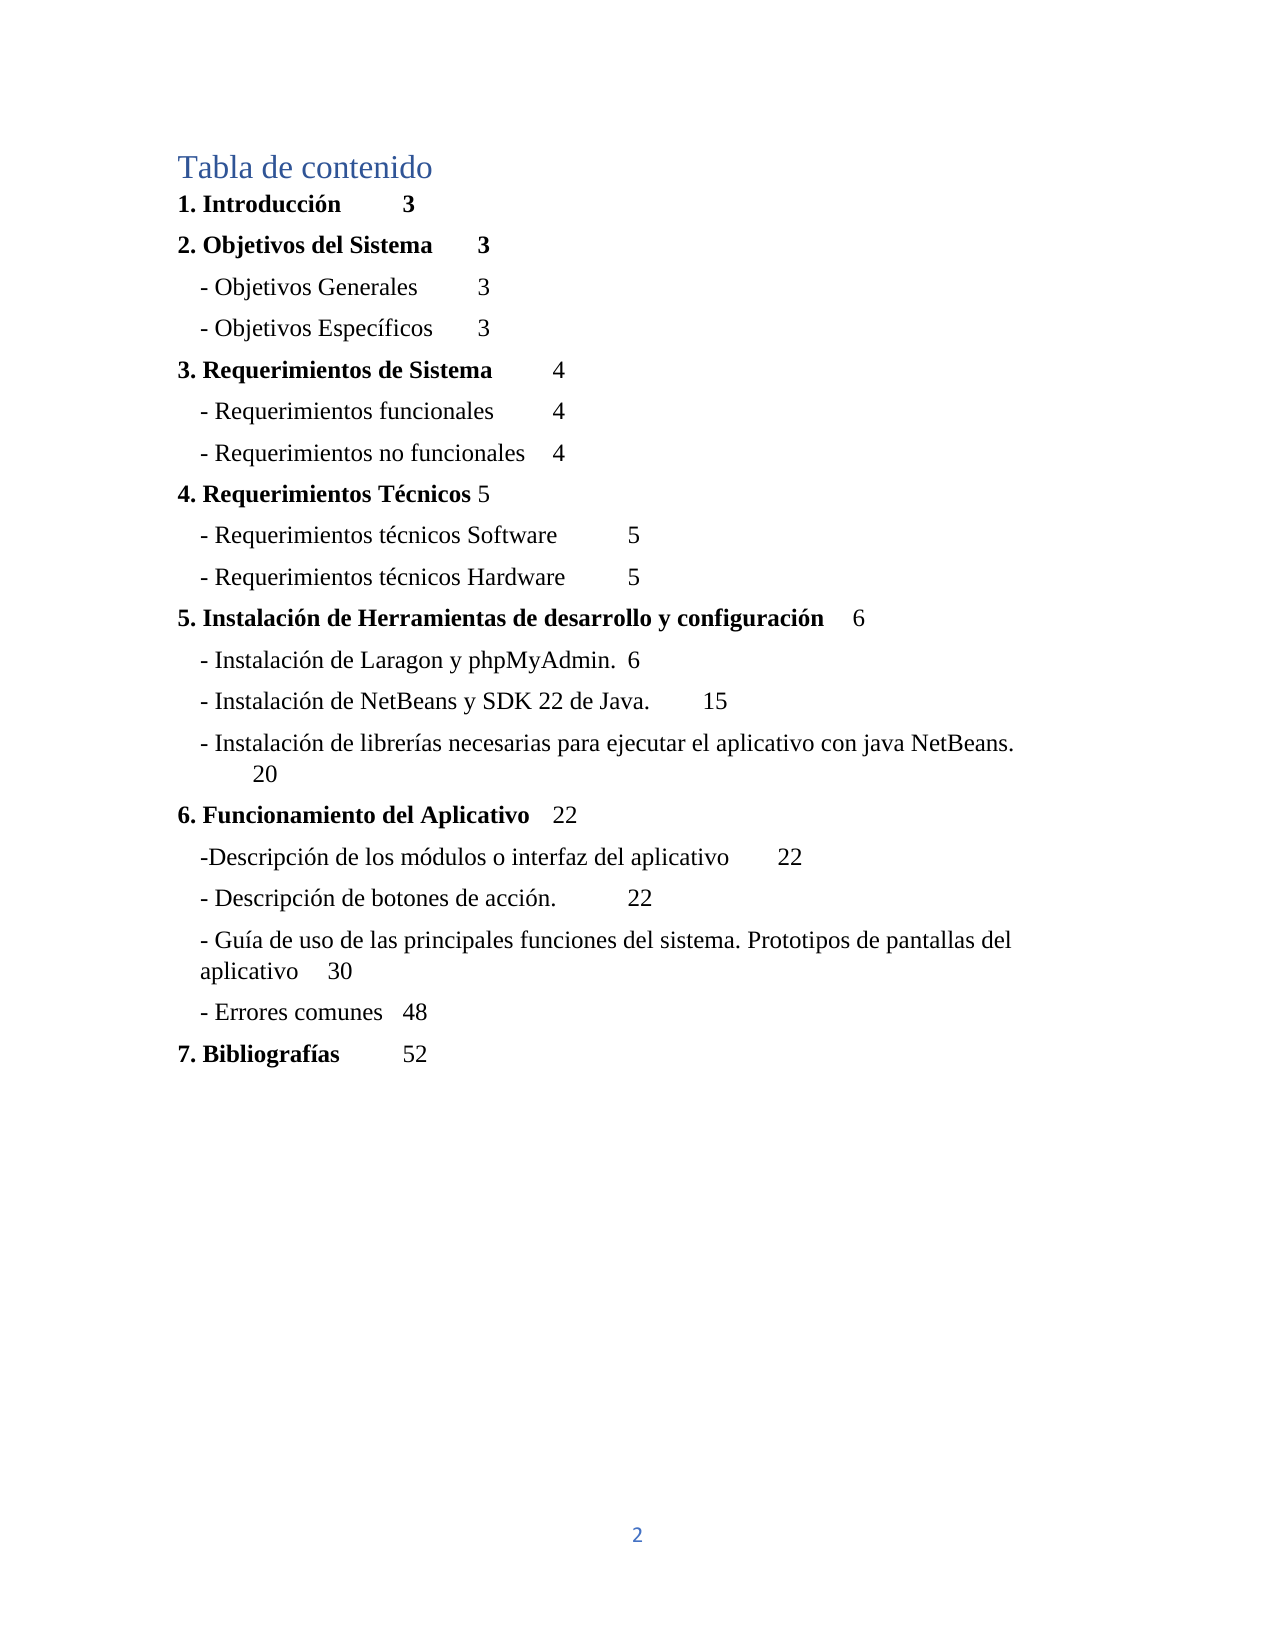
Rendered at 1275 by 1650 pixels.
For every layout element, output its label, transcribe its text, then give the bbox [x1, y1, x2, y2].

text - Instalación de Laragon y phpMyAdmin. 6 [200, 645, 1098, 674]
text 7. Bibliografías 52 [177, 1039, 1098, 1067]
text 5. Instalación de Herramientas de desarrollo y configuración 6 [177, 603, 1098, 632]
text 3. Requerimientos de Sistema 4 [177, 355, 1098, 383]
text - Requerimientos técnicos Software 5 [200, 521, 1098, 549]
text - Requerimientos técnicos Hardware 5 [200, 562, 1098, 591]
text - Requerimientos no funcionales 4 [200, 438, 1098, 466]
text - Guía de uso de las principales funciones del sistema. Prototipos de pantallas del aplicativo 30 [200, 925, 1098, 984]
text -Descripción de los módulos o interfaz del aplicativo 22 [200, 842, 1098, 871]
text - Errores comunes 48 [200, 997, 1098, 1026]
text 6. Funcionamiento del Aplicativo 22 [177, 800, 1098, 829]
text - Instalación de librerías necesarias para ejecutar el aplicativo con java NetBeans. 20 [200, 728, 1098, 788]
text 4. Requerimientos Técnicos 5 [177, 479, 1098, 508]
text - Descripción de botones de acción. 22 [200, 883, 1098, 912]
text - Requerimientos funcionales 4 [200, 396, 1098, 425]
text - Objetivos Específicos 3 [200, 313, 1098, 342]
text - Instalación de NetBeans y SDK 22 de Java. 15 [200, 686, 1098, 715]
